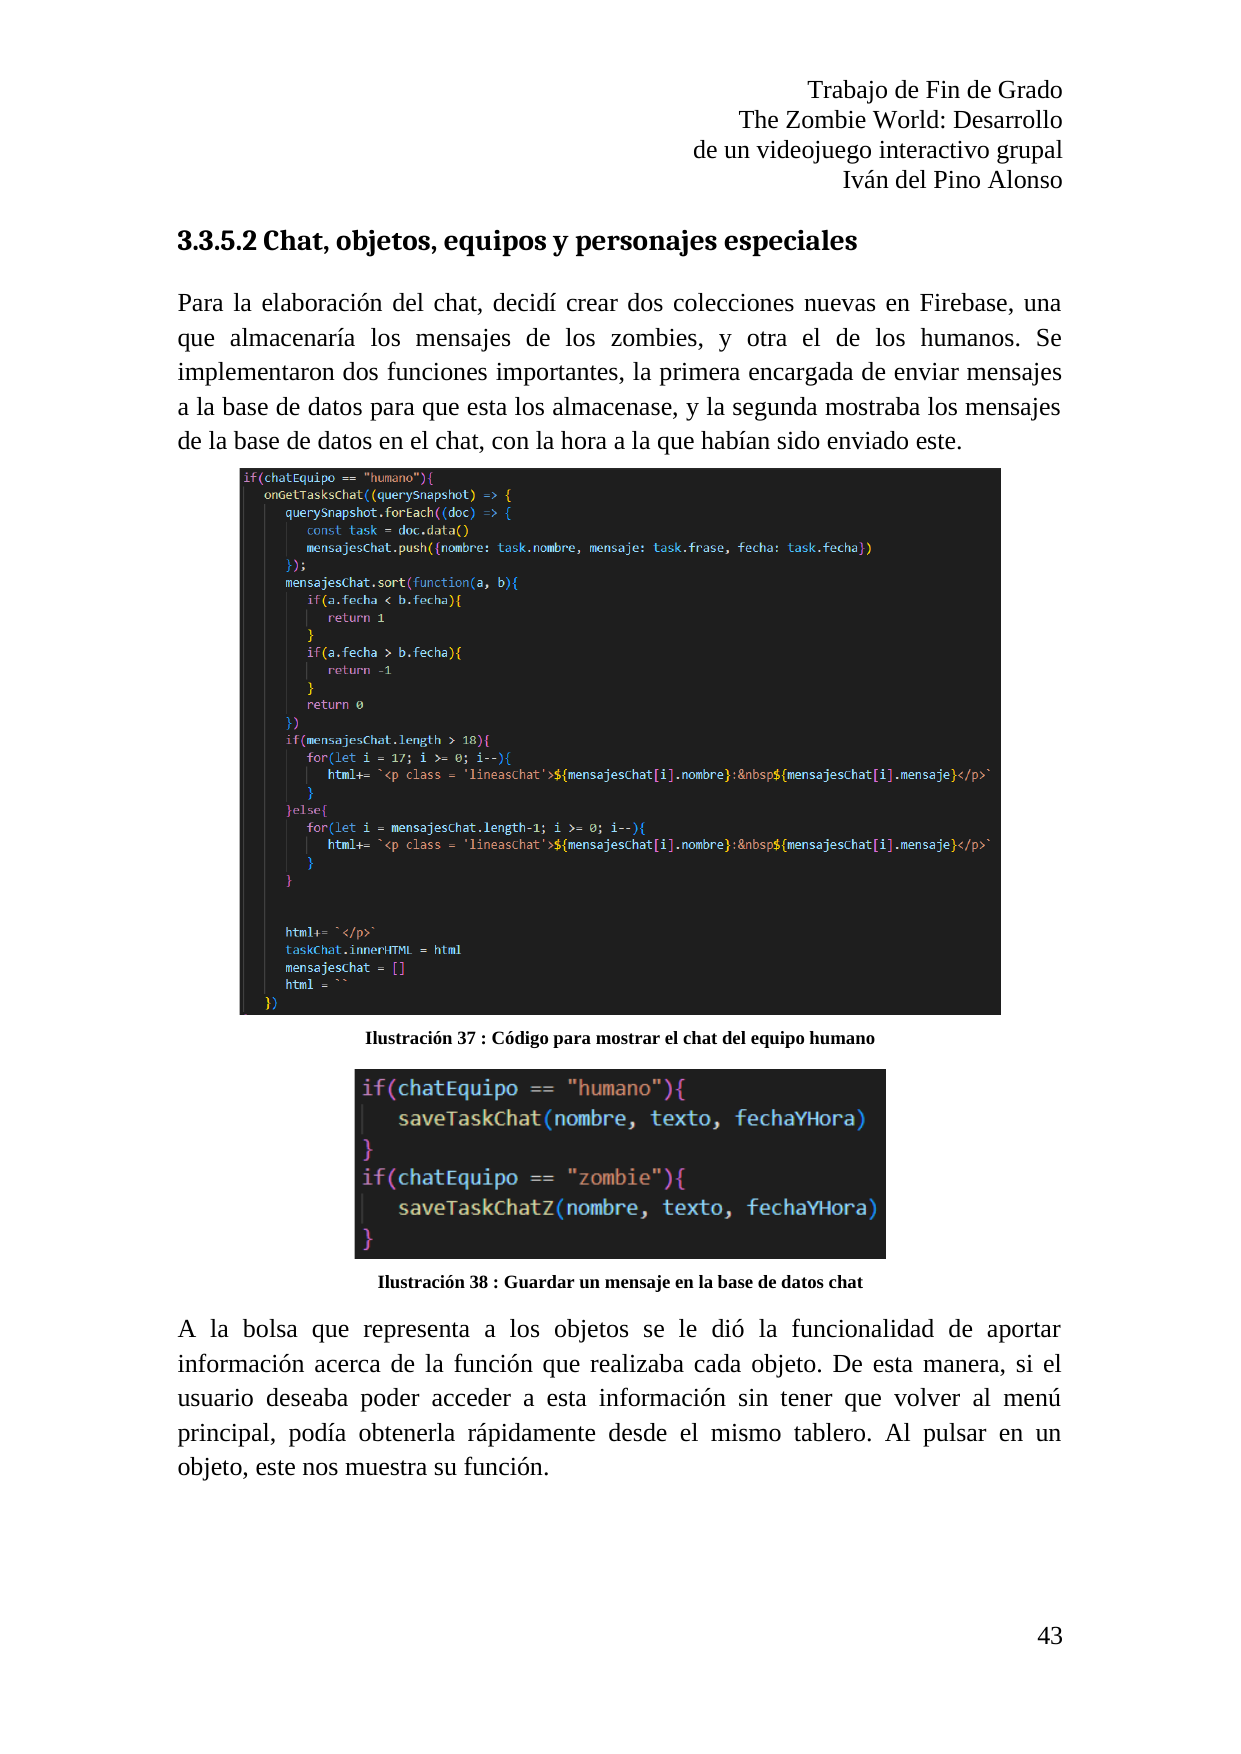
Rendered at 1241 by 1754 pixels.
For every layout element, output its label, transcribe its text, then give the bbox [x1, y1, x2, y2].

picture [354, 1069, 886, 1259]
text A la bolsa que representa a los objetos se le dió la funcionalidad de aportar información acerca de la función que realizaba cada objeto. De esta manera, si el usuario deseaba poder acceder a esta información sin tener que volver al menú principal, podía obtenerla rápidamente desde el mismo tablero. Al pulsar en un objeto, este nos muestra su función. [177, 1313, 1063, 1481]
text Para la elaboración del chat, decidí crear dos colecciones nuevas en Firebase, una que almacenaría los mensajes de los zombies, y otra el de los humanos. Se implementaron dos funciones importantes, la primera encargada de enviar mensajes a la base de datos para que esta los almacenase, y la segunda mostraba los mensajes de la base de datos en el chat, con la hora a la que habían sido enviado este. [177, 287, 1063, 455]
picture [239, 468, 1001, 1015]
text Ilustración 37 : Código para mostrar el chat del equipo humano [177, 1027, 1063, 1049]
subtitle 3.3.5.2 Chat, objetos, equipos y personajes especiales [177, 224, 1063, 257]
text Ilustración 38 : Guardar un mensaje en la base de datos chat [177, 1271, 1063, 1293]
